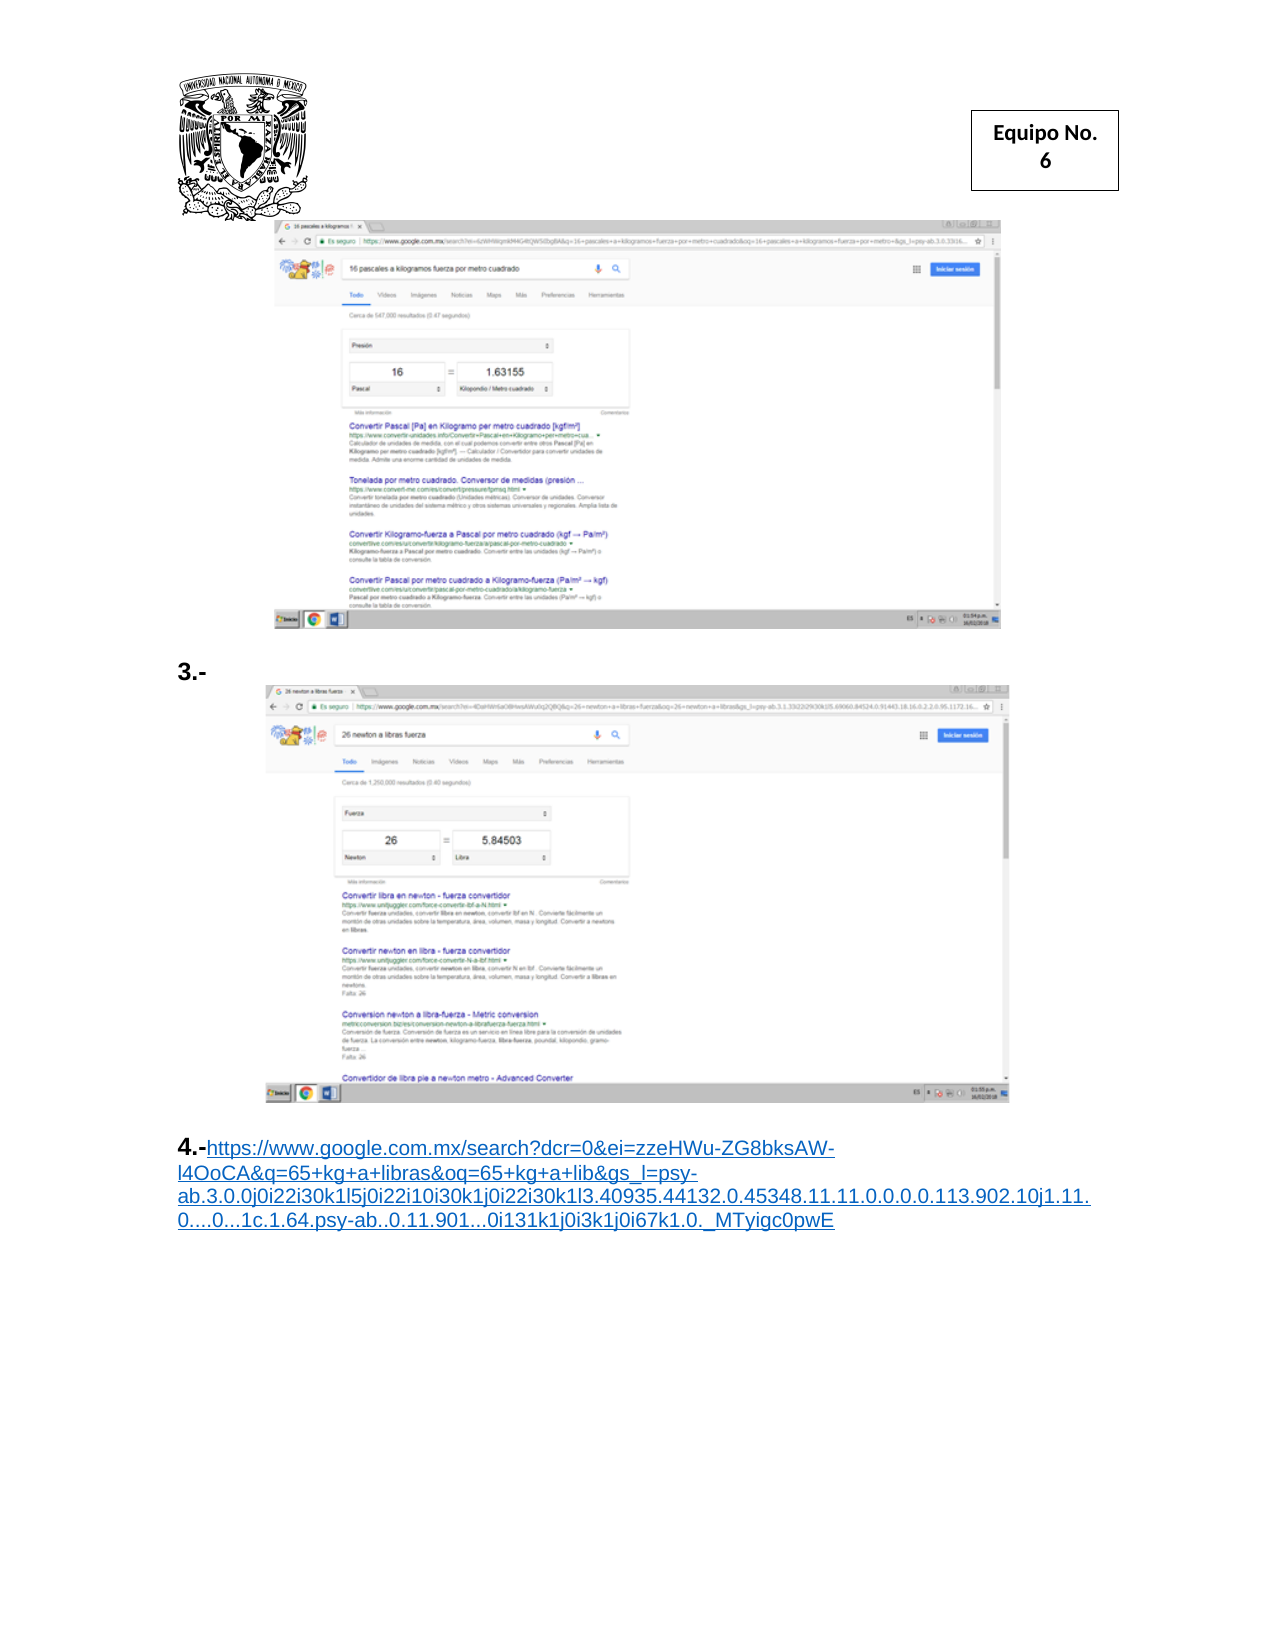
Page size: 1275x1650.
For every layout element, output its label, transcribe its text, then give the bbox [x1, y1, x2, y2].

text 4.-https://www.google.com.mx/search?dcr=0&ei=zzeHWu-ZG8bksAW-l4OoCA&q=65+kg+a+libras&oq=65+kg+a+lib&gs_l=psy-ab.3.0.0j0i22i30k1l5j0i22i10i30k1j0i22i30k1l3.40935.44132.0.45348.11.11.0.0.0.0.113.902.10j1.11.0....0...1c.1.64.psy-ab..0.11.901...0i131k1j0i3k1j0i67k1.0._MTyigc0pwE [177, 1132, 1098, 1232]
picture [177, 73, 1001, 629]
text 3.- [177, 657, 1098, 686]
picture [265, 685, 1010, 1103]
